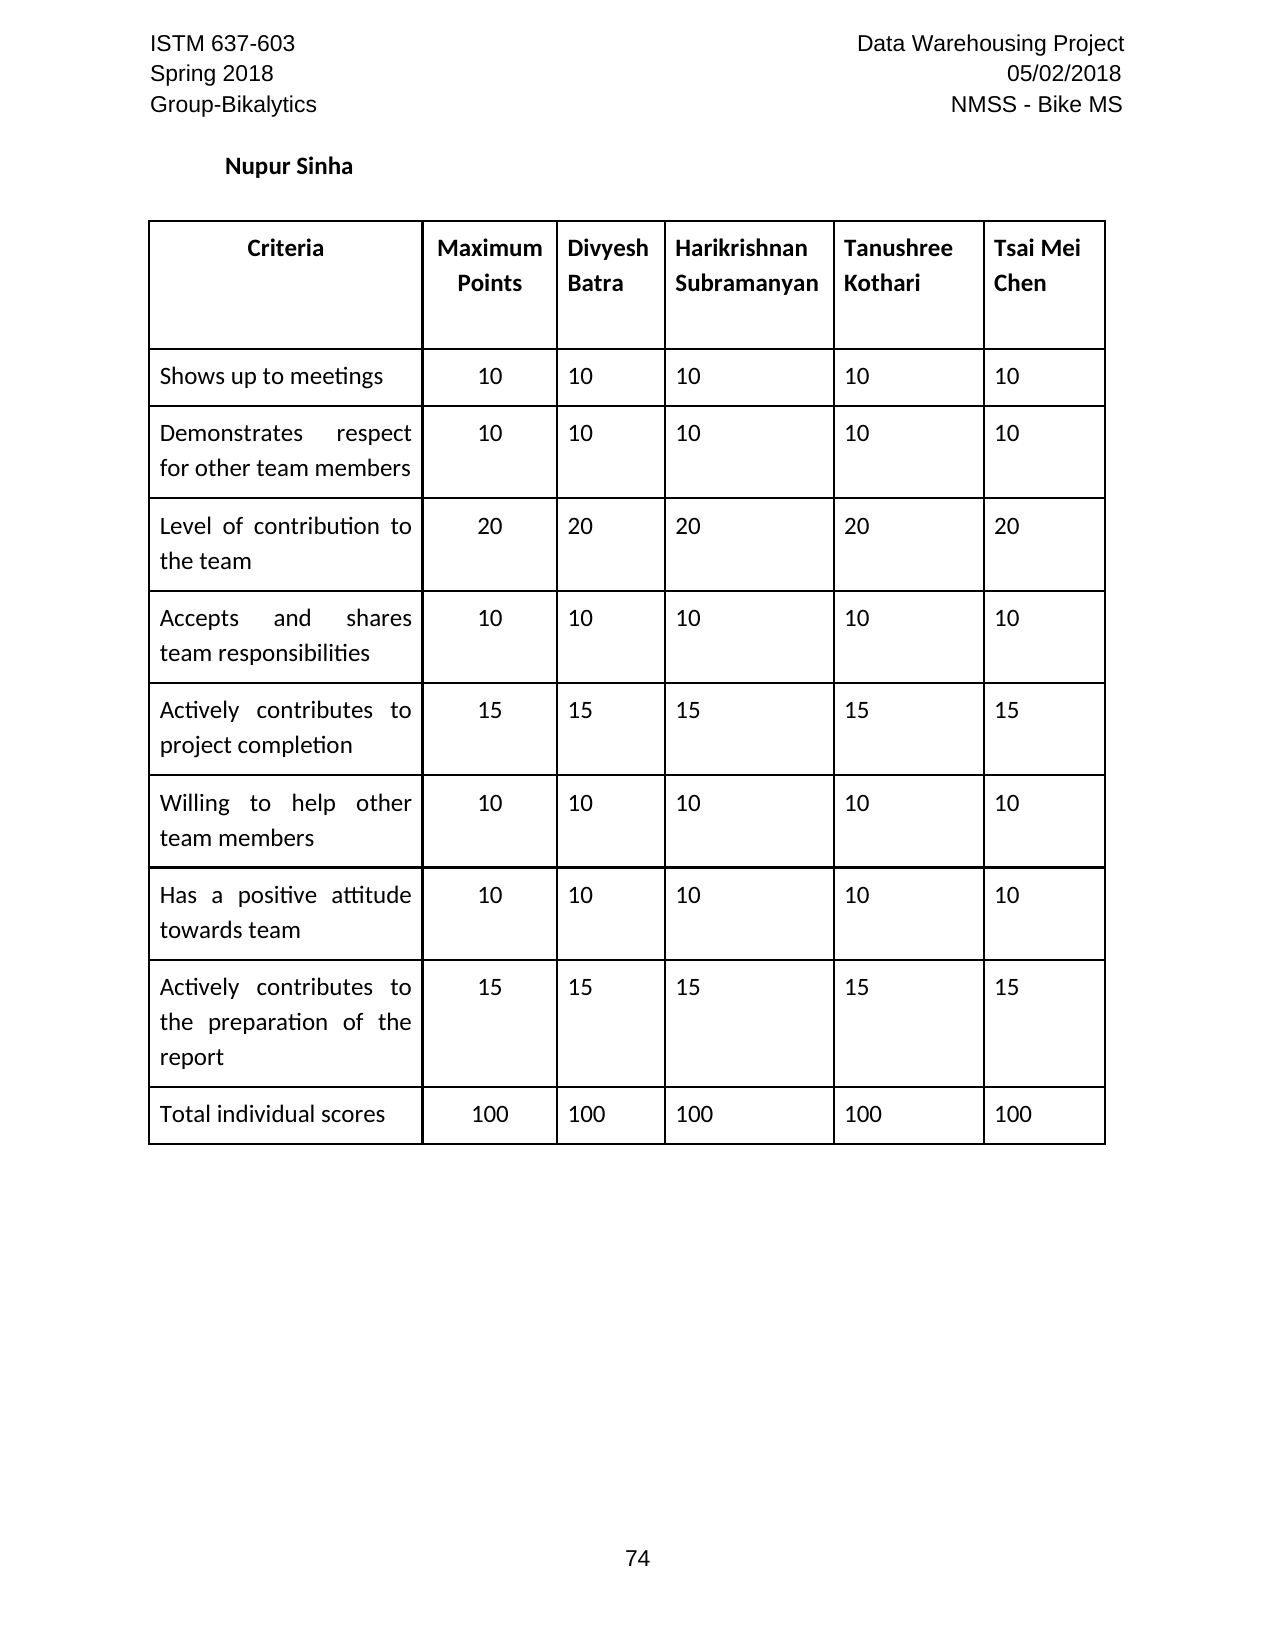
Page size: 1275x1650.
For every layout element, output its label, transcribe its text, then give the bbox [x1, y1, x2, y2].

table_cell 10 [424, 869, 556, 959]
table_cell 15 [666, 961, 833, 1086]
table_cell 15 [835, 684, 983, 774]
table_cell 15 [666, 684, 833, 774]
table_cell 15 [558, 961, 664, 1086]
table_cell 10 [558, 407, 664, 497]
table_cell 100 [985, 1088, 1104, 1143]
table_cell 10 [424, 592, 556, 682]
table_cell 20 [424, 499, 556, 589]
table_cell Total individual scores [150, 1088, 421, 1143]
table_cell 15 [424, 684, 556, 774]
table_header Criteria [150, 222, 421, 348]
table_cell Shows up to meetings [150, 350, 421, 405]
table_cell Actively contributes to project completion [150, 684, 421, 774]
table_cell 10 [835, 350, 983, 405]
table_cell Level of contribution to the team [150, 499, 421, 589]
table_cell 10 [666, 350, 833, 405]
table_cell 10 [985, 776, 1104, 866]
table_cell 10 [985, 407, 1104, 497]
table_cell 100 [558, 1088, 664, 1143]
table_cell Has a positive attitude towards team [150, 869, 421, 959]
table_cell 15 [985, 684, 1104, 774]
table_cell 10 [985, 350, 1104, 405]
table_cell 100 [424, 1088, 556, 1143]
table_cell 10 [666, 592, 833, 682]
table_cell 15 [558, 684, 664, 774]
table_cell 20 [835, 499, 983, 589]
text Nupur Sinha [225, 150, 1125, 181]
table_header Maximum Points [424, 222, 556, 348]
table_cell 10 [985, 869, 1104, 959]
table_cell 10 [835, 776, 983, 866]
table_cell 10 [424, 776, 556, 866]
table_cell 10 [424, 407, 556, 497]
table_cell 20 [666, 499, 833, 589]
table_cell Accepts and shares team responsibilities [150, 592, 421, 682]
table_cell 10 [666, 776, 833, 866]
table_cell 10 [985, 592, 1104, 682]
table_cell 15 [835, 961, 983, 1086]
table_cell 10 [835, 869, 983, 959]
table_cell 10 [558, 592, 664, 682]
table_cell 10 [666, 407, 833, 497]
table_cell Actively contributes to the preparation of the report [150, 961, 421, 1086]
table_header Tsai Mei Chen [985, 222, 1104, 348]
table_cell 10 [558, 350, 664, 405]
table_cell Willing to help other team members [150, 776, 421, 866]
table_cell 15 [985, 961, 1104, 1086]
table_cell 100 [835, 1088, 983, 1143]
table_cell 20 [985, 499, 1104, 589]
table_cell 15 [424, 961, 556, 1086]
table_header Tanushree Kothari [835, 222, 983, 348]
table_header Harikrishnan Subramanyan [666, 222, 833, 348]
table_cell 20 [558, 499, 664, 589]
table_cell 100 [666, 1088, 833, 1143]
table_cell 10 [424, 350, 556, 405]
table_cell 10 [835, 407, 983, 497]
table_cell 10 [558, 776, 664, 866]
table_cell 10 [835, 592, 983, 682]
table_header Divyesh Batra [558, 222, 664, 348]
table_cell Demonstrates respect for other team members [150, 407, 421, 497]
table_cell 10 [558, 869, 664, 959]
table_cell 10 [666, 869, 833, 959]
